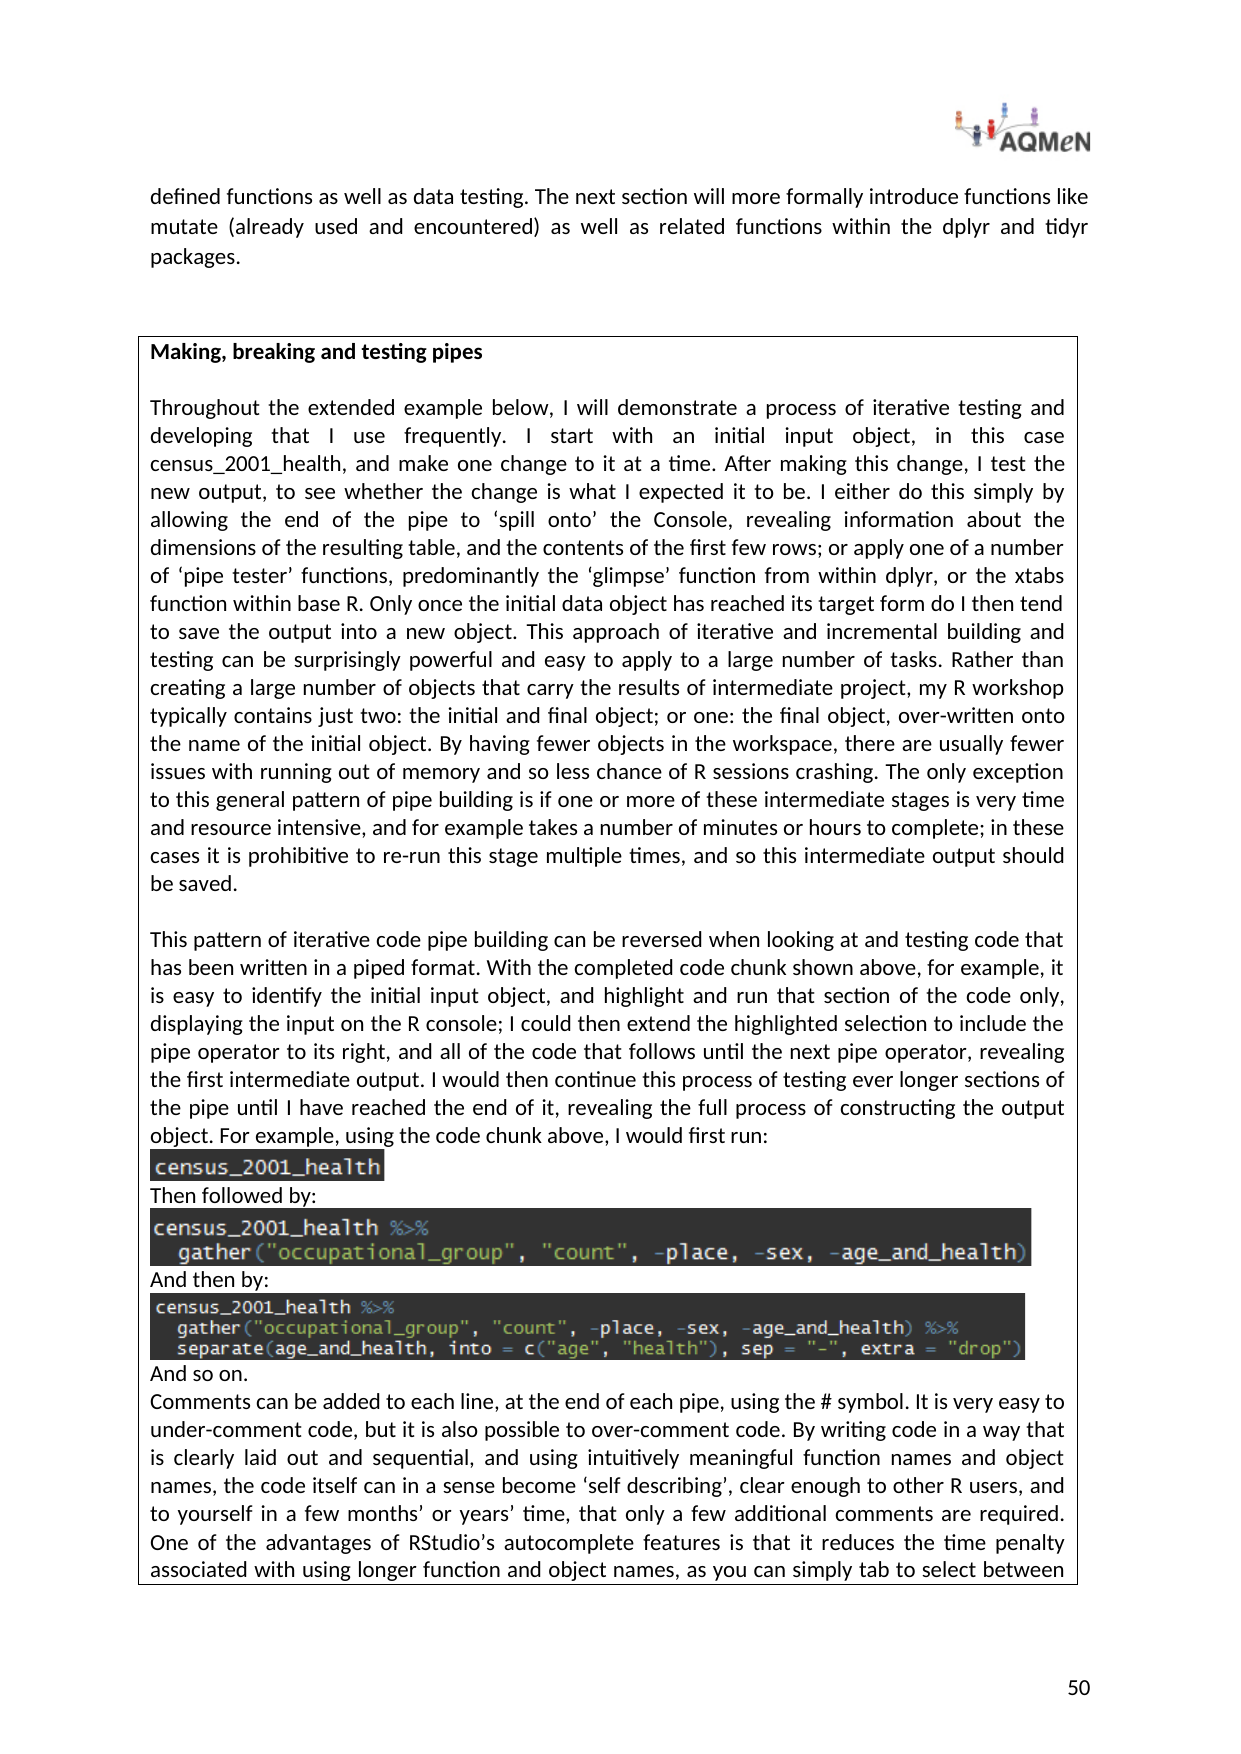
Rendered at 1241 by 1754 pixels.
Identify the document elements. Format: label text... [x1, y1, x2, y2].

picture [150, 1208, 1032, 1266]
picture [150, 1149, 385, 1181]
picture [150, 1293, 1025, 1360]
picture [955, 73, 1091, 182]
